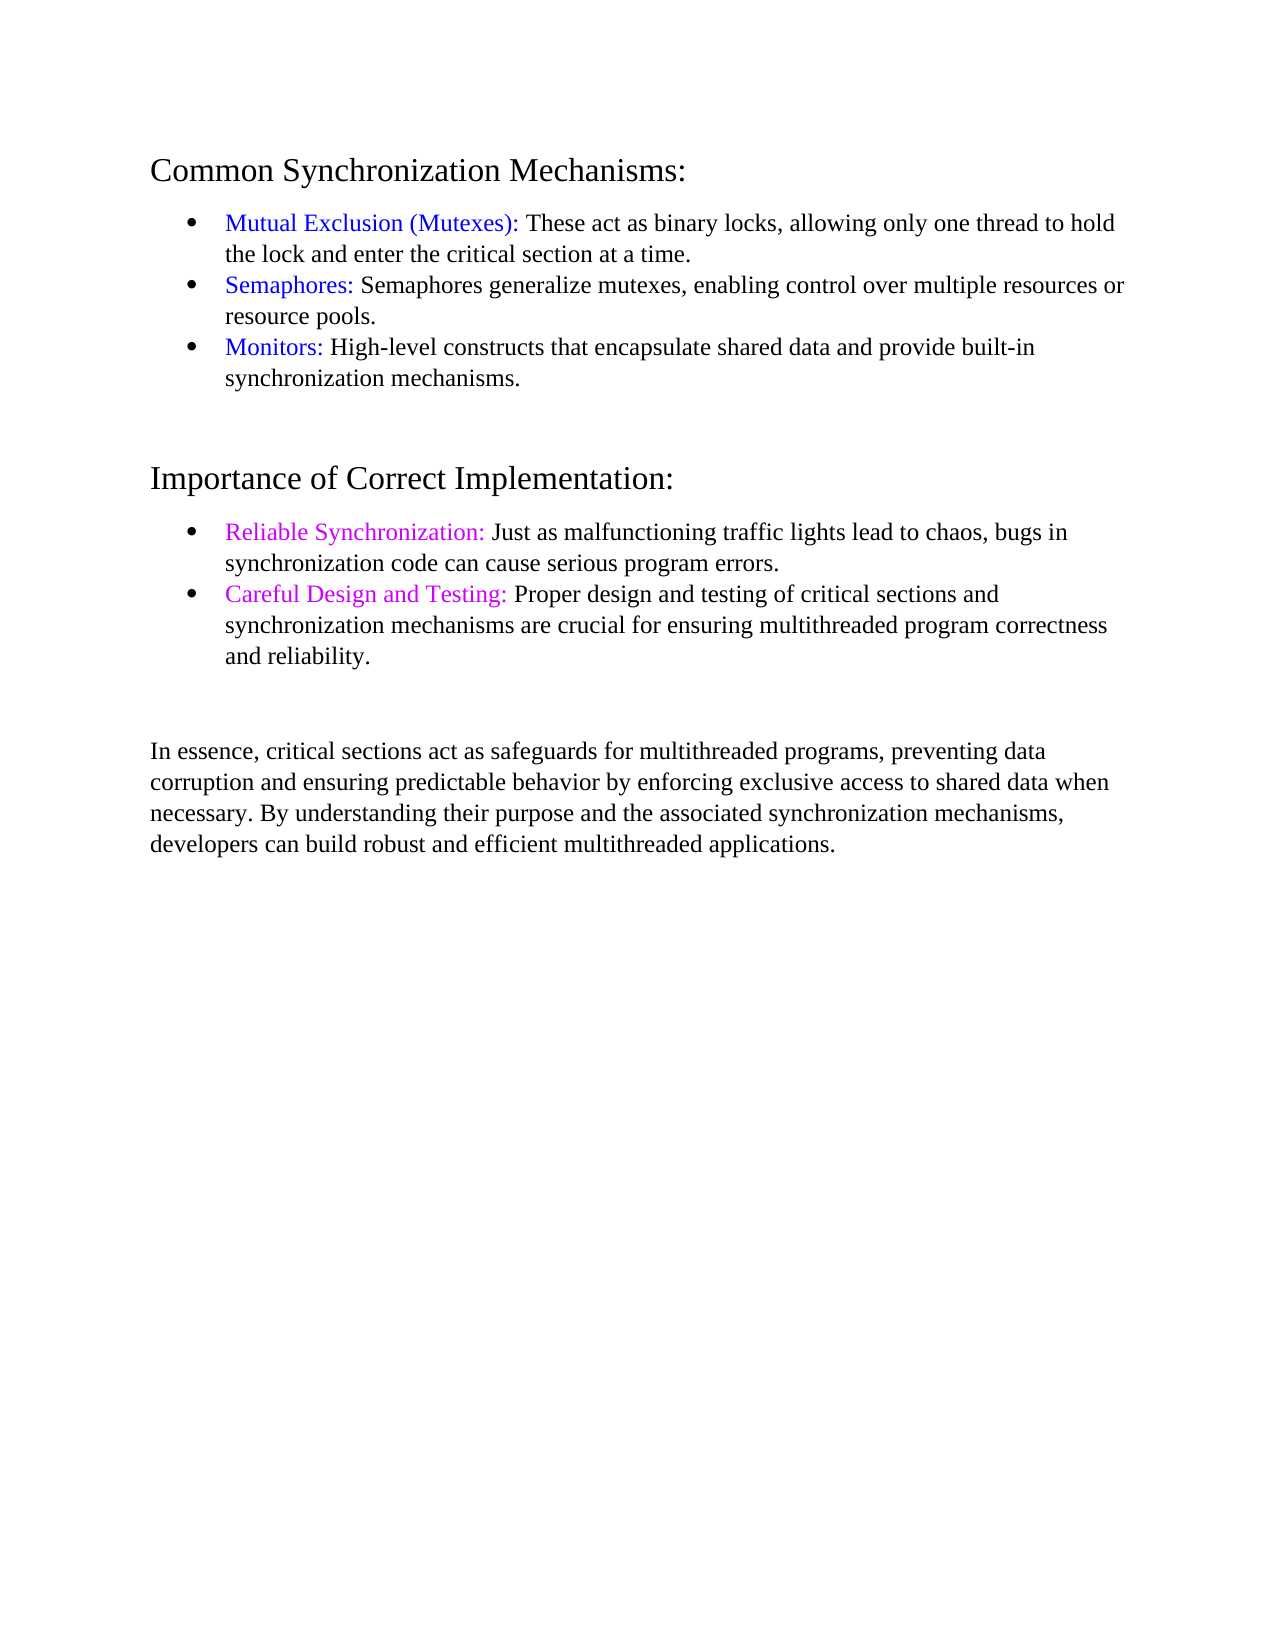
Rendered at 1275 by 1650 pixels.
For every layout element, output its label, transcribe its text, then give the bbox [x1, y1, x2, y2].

text Common Synchronization Mechanisms: [150, 150, 1125, 188]
list Semaphores: Semaphores generalize mutexes, enabling control over multiple resources or resource pools. [187, 270, 1125, 330]
list Careful Design and Testing: Proper design and testing of critical sections and synchronization mechanisms are crucial for ensuring multithreaded program correctness and reliability. [187, 579, 1125, 669]
text Importance of Correct Implementation: [150, 459, 1125, 497]
list Reliable Synchronization: Just as malfunctioning traffic lights lead to chaos, bugs in synchronization code can cause serious program errors. [187, 517, 1125, 576]
list Monitors: High-level constructs that encapsulate shared data and provide built-in synchronization mechanisms. [187, 332, 1125, 392]
text In essence, critical sections act as safeguards for multithreaded programs, preventing data corruption and ensuring predictable behavior by enforcing exclusive access to shared data when necessary. By understanding their purpose and the associated synchronization mechanisms, developers can build robust and efficient multithreaded applications. [150, 736, 1125, 858]
list Mutual Exclusion (Mutexes): These act as binary locks, allowing only one thread to hold the lock and enter the critical section at a time. [187, 208, 1125, 268]
